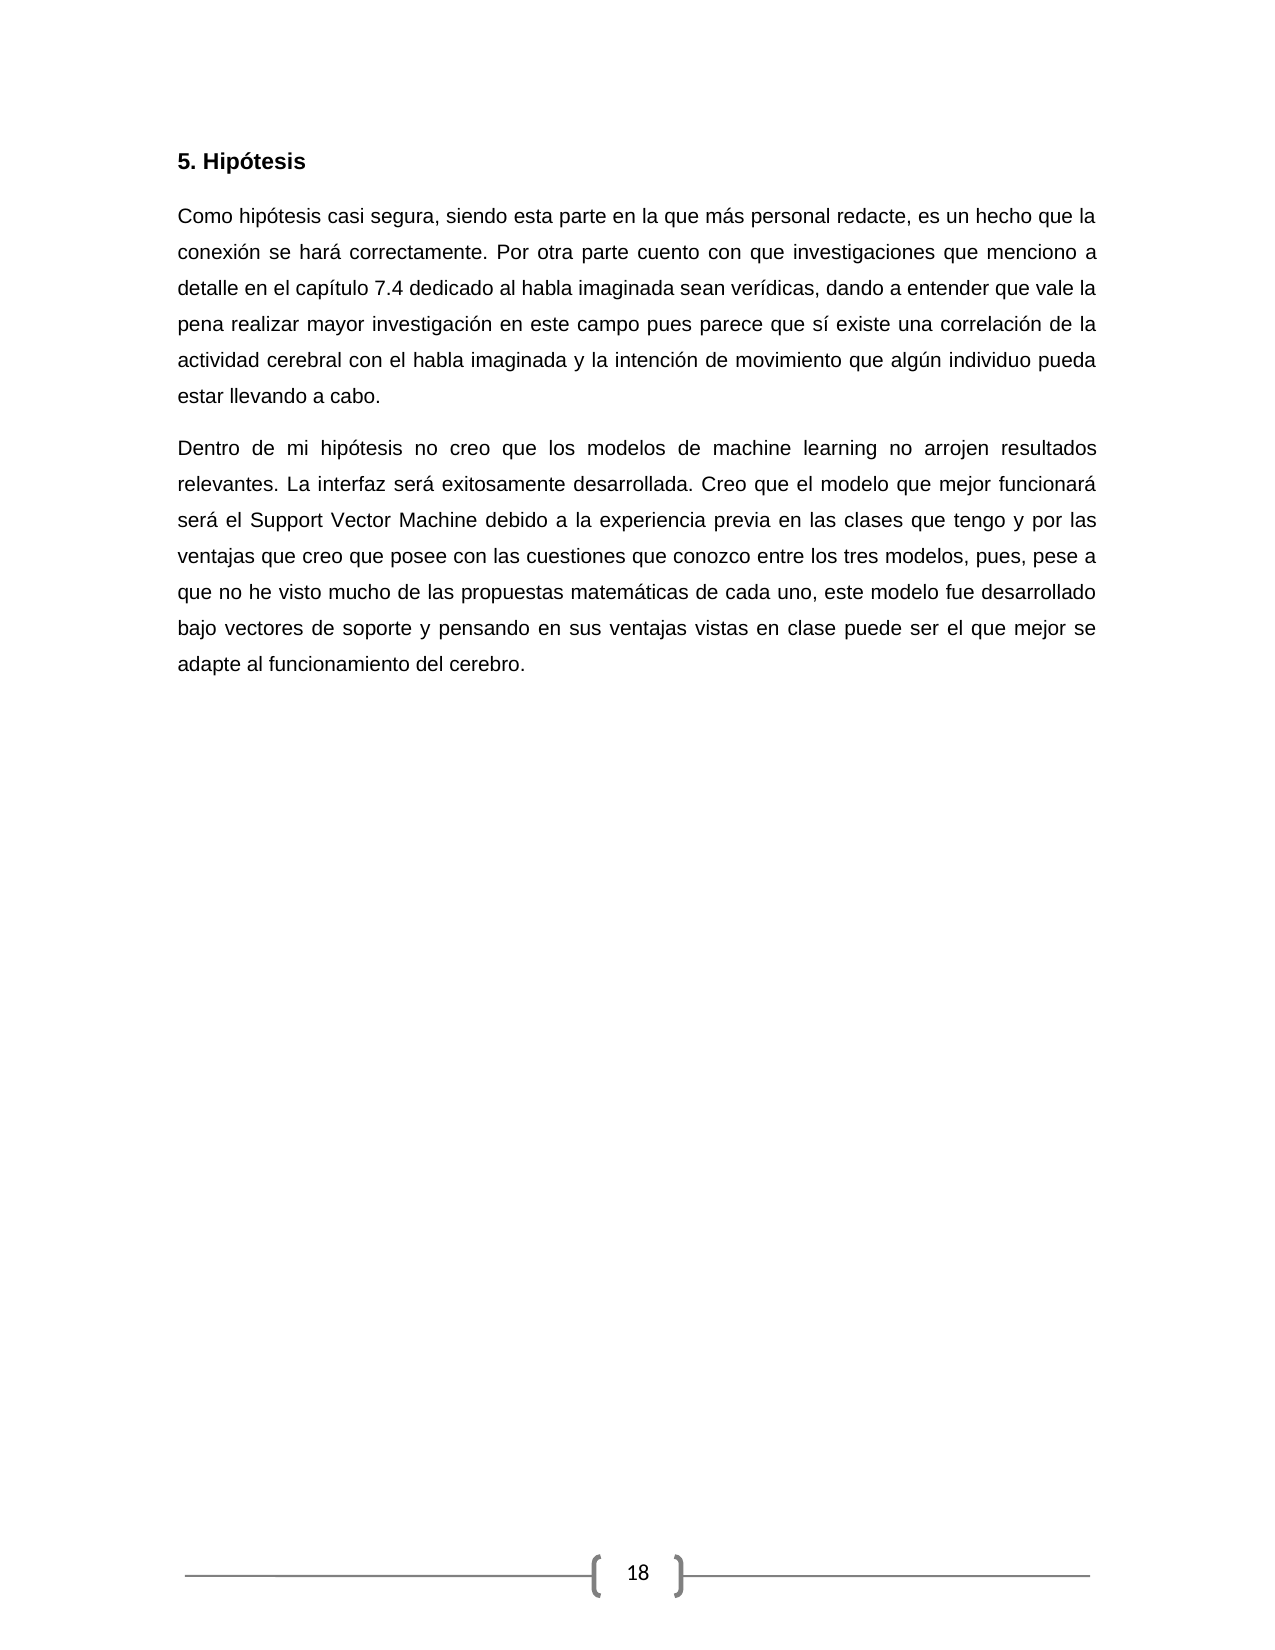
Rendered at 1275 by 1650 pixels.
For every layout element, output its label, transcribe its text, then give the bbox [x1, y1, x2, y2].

text Dentro de mi hipótesis no creo que los modelos de machine learning no arrojen resultados relevantes. La interfaz será exitosamente desarrollada. Creo que el modelo que mejor funcionará será el Support Vector Machine debido a la experiencia previa en las clases que tengo y por las ventajas que creo que posee con las cuestiones que conozco entre los tres modelos, pues, pese a que no he visto mucho de las propuestas matemáticas de cada uno, este modelo fue desarrollado bajo vectores de soporte y pensando en sus ventajas vistas en clase puede ser el que mejor se adapte al funcionamiento del cerebro. [177, 436, 1098, 676]
text 5. Hipótesis [177, 148, 1098, 174]
text Como hipótesis casi segura, siendo esta parte en la que más personal redacte, es un hecho que la conexión se hará correctamente. Por otra parte cuento con que investigaciones que menciono a detalle en el capítulo 7.4 dedicado al habla imaginada sean verídicas, dando a entender que vale la pena realizar mayor investigación en este campo pues parece que sí existe una correlación de la actividad cerebral con el habla imaginada y la intención de movimiento que algún individuo pueda estar llevando a cabo. [177, 204, 1098, 407]
